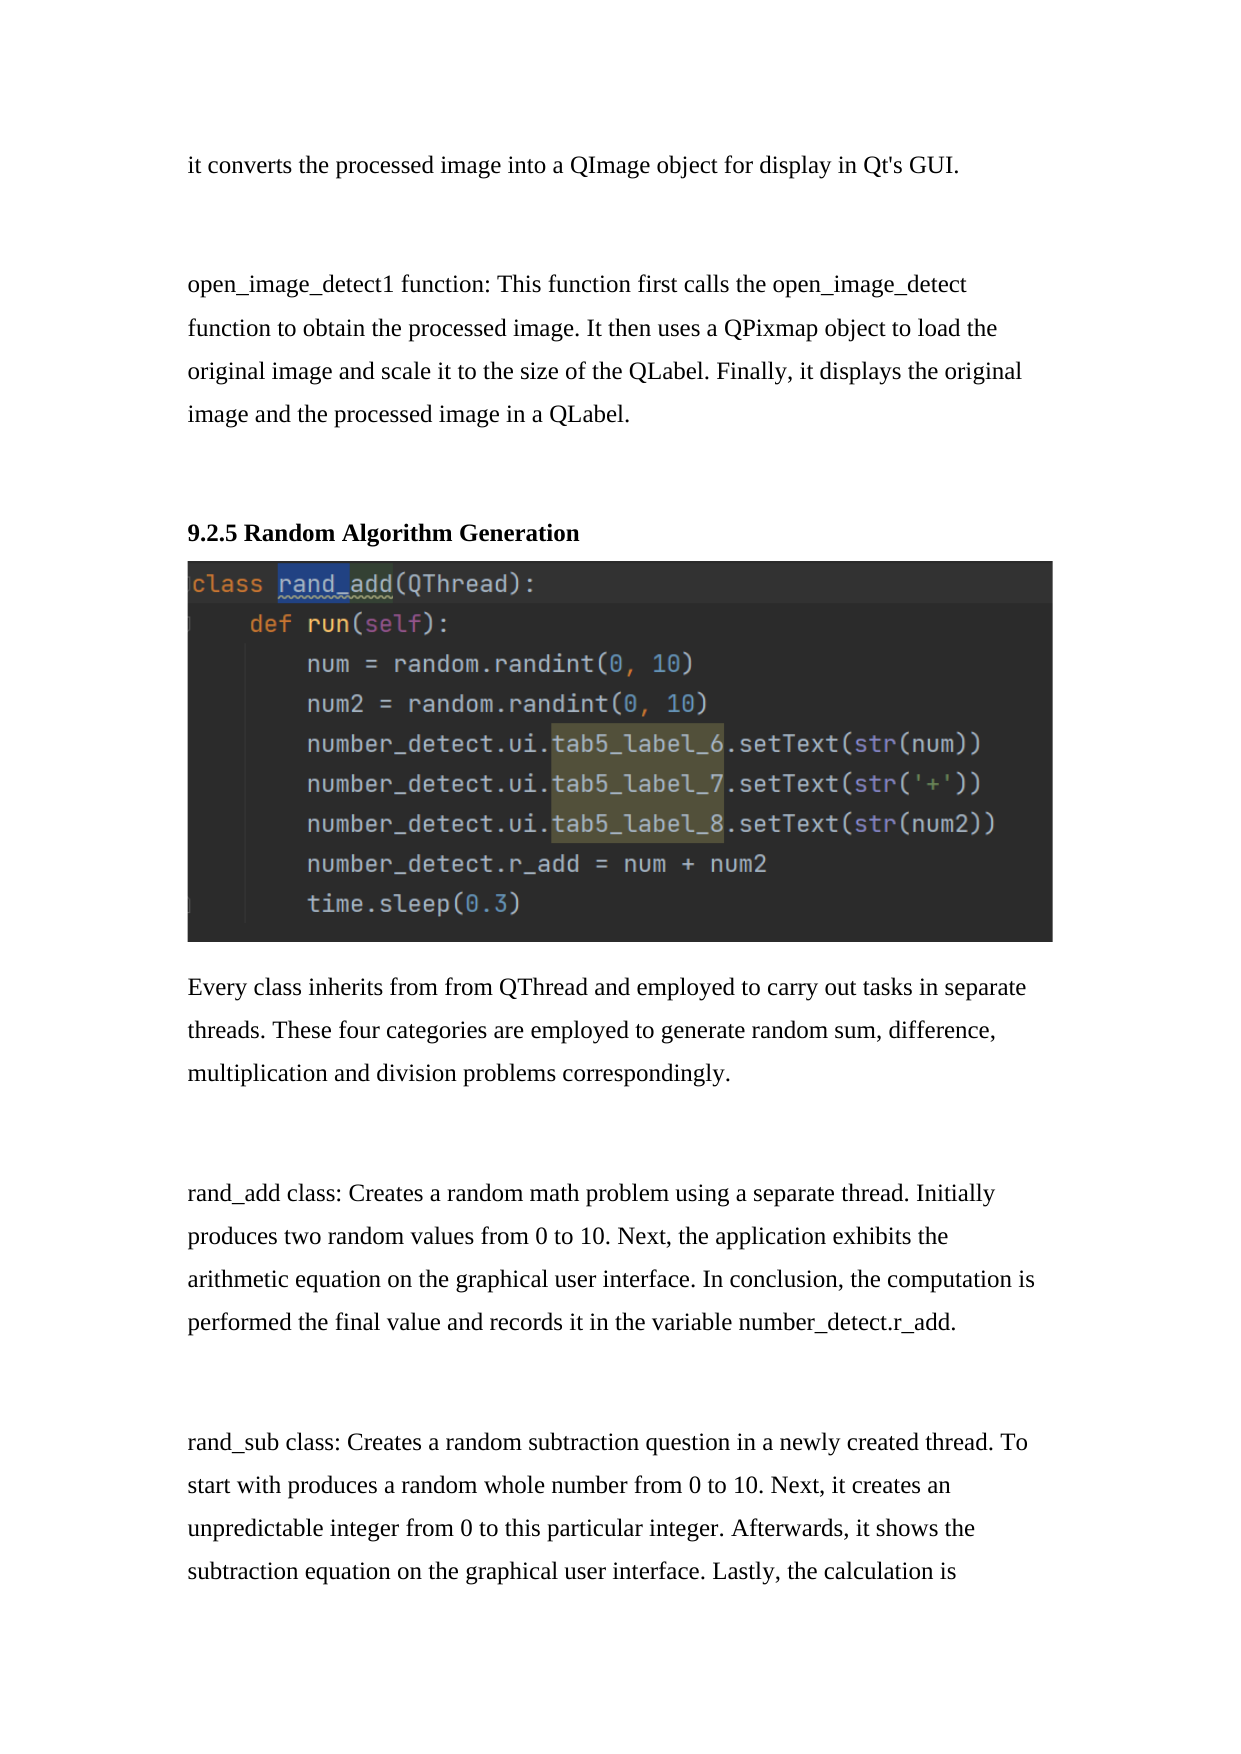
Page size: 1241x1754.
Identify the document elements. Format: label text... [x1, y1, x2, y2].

subtitle 9.2.5 Random Algorithm Generation [187, 518, 1053, 547]
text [187, 1427, 1053, 1585]
text open_image_detect1 function: This function first calls the open_image_detect function to obtain the processed image. It then uses a QPixmap object to load the original image and scale it to the size of the QLabel. Finally, it displays the original image and the processed image in a QLabel. [187, 269, 1053, 428]
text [187, 150, 1053, 179]
text Every class inherits from from QThread and employed to carry out tasks in separate threads. These four categories are employed to generate random sum, difference, multiplication and division problems correspondingly. [187, 972, 1053, 1087]
picture [187, 561, 1053, 942]
text rand_add class: Creates a random math problem using a separate thread. Initially produces two random values from 0 to 10. Next, the application exhibits the arithmetic equation on the graphical user interface. In conclusion, the computation is performed the final value and records it in the variable number_detect.r_add. [187, 1178, 1053, 1336]
